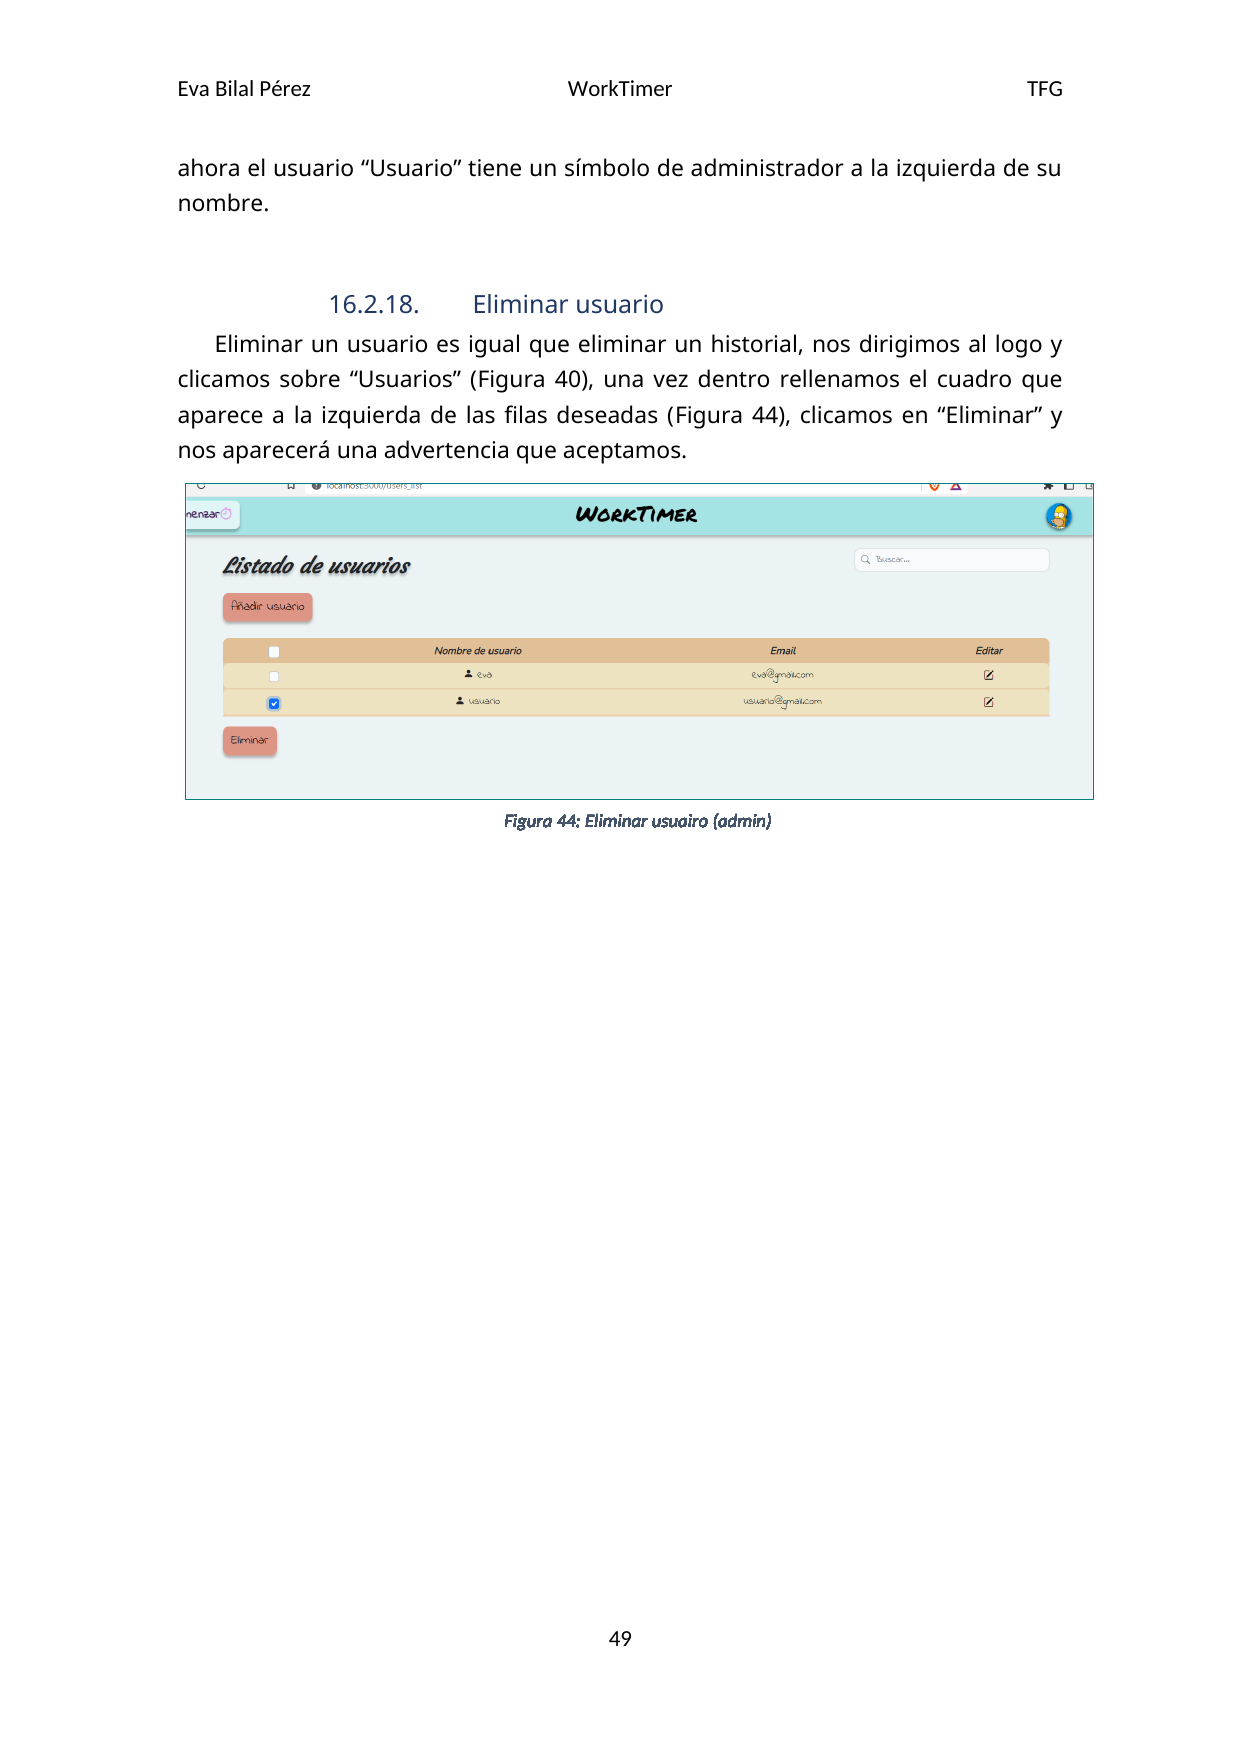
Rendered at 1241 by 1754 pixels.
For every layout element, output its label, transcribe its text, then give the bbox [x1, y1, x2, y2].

picture [186, 484, 1093, 799]
text Eliminar un usuario es igual que eliminar un historial, nos dirigimos al logo y clicamos sobre “Usuarios” (Figura 43), una vez dentro rellenamos el cuadro que aparece a la izquierda de las filas deseadas (Figura 46), clicamos en “Eliminar” y nos aparecerá una advertencia que aceptamos. [177, 324, 1063, 466]
title Eliminar usuario [328, 287, 1063, 321]
